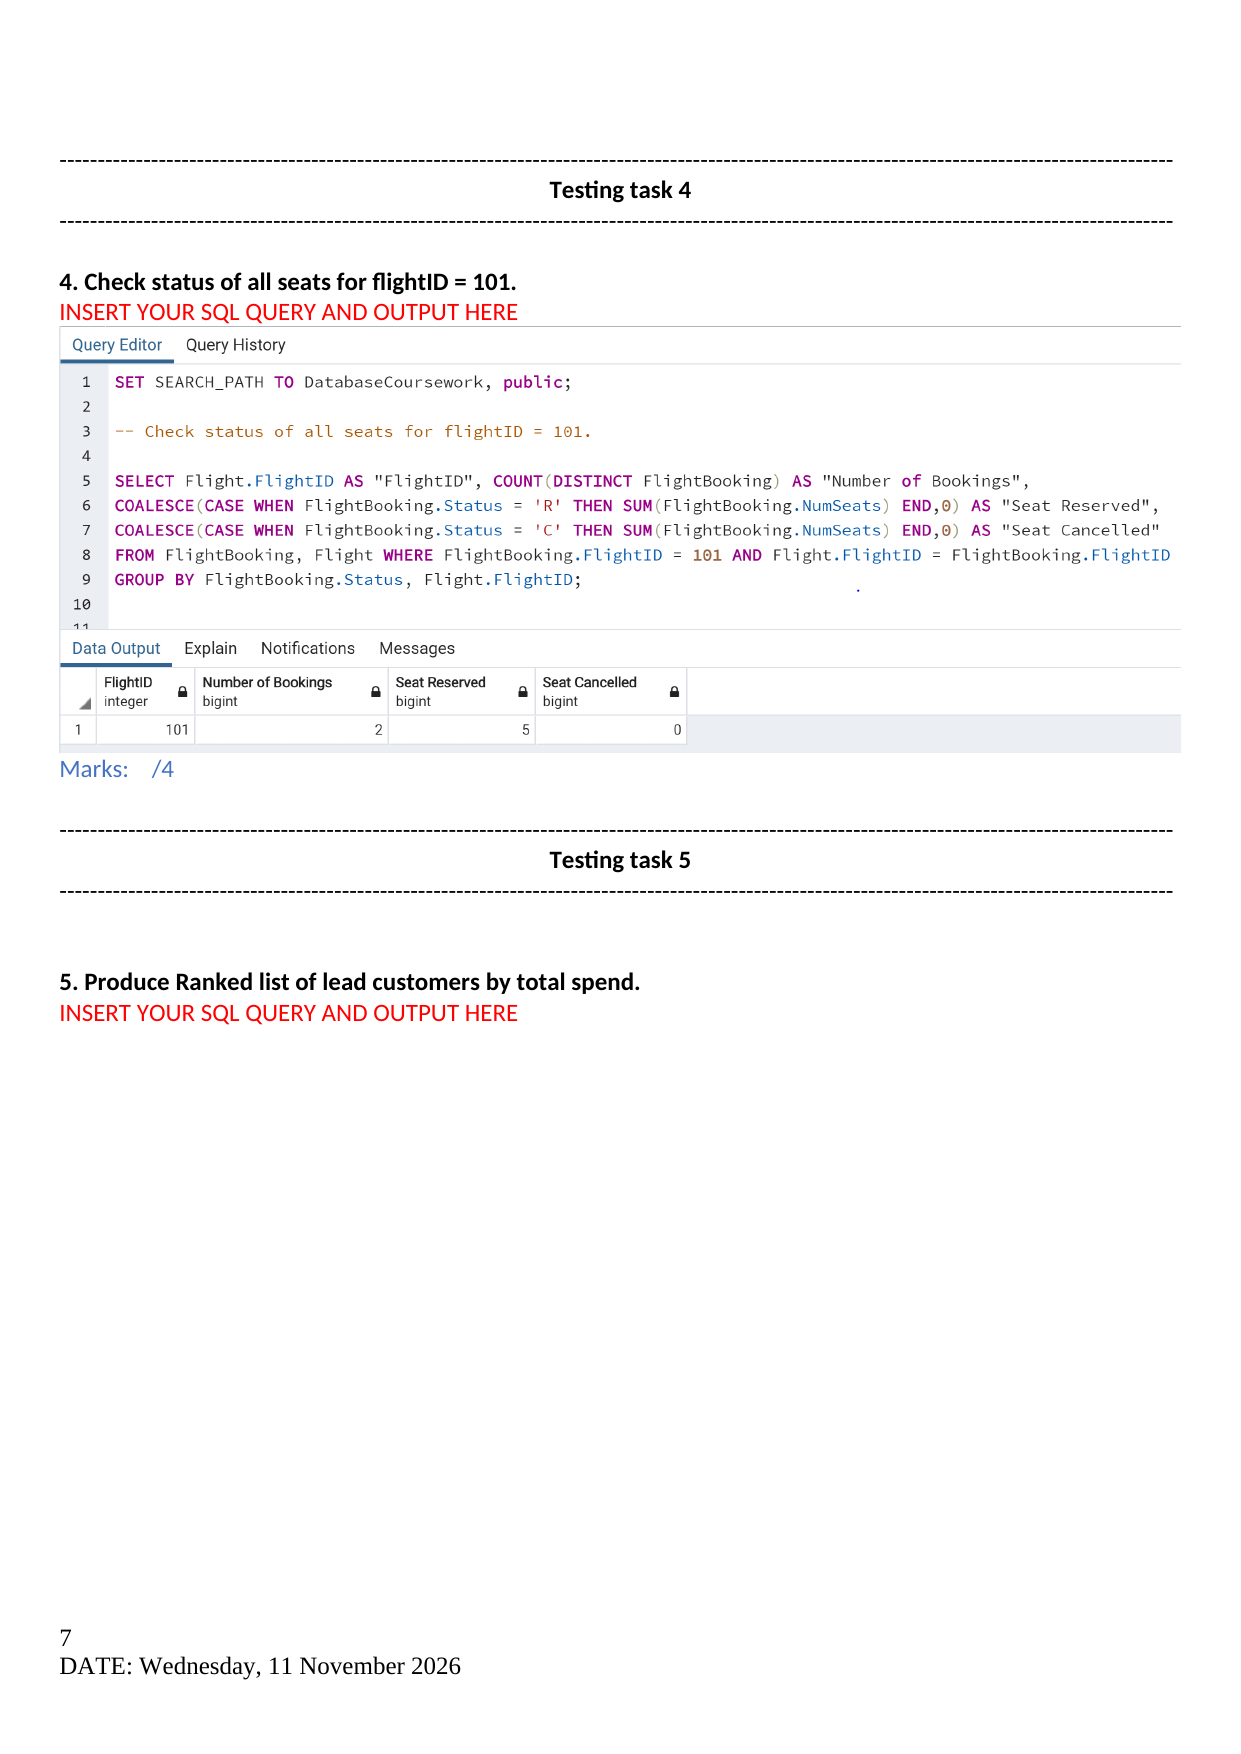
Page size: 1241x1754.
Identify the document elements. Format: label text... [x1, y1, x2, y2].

text Testing task 5 [59, 844, 1181, 875]
picture [59, 326, 1182, 753]
text -------------------------------------------------------------------------------------------------------------------------------------------------- [59, 205, 1181, 235]
text INSERT YOUR SQL QUERY AND OUTPUT HERE [59, 997, 1181, 1028]
text -------------------------------------------------------------------------------------------------------------------------------------------------- [59, 875, 1181, 906]
text INSERT YOUR SQL QUERY AND OUTPUT HERE [59, 296, 1181, 326]
text 5. Produce Ranked list of lead customers by total spend. [59, 967, 1181, 997]
text Testing task 4 [59, 174, 1181, 205]
text 4. Check status of all seats for flightID = 101. [59, 266, 1181, 296]
text -------------------------------------------------------------------------------------------------------------------------------------------------- [59, 814, 1181, 844]
text Marks: /4 [59, 753, 1181, 783]
text -------------------------------------------------------------------------------------------------------------------------------------------------- [59, 144, 1181, 174]
